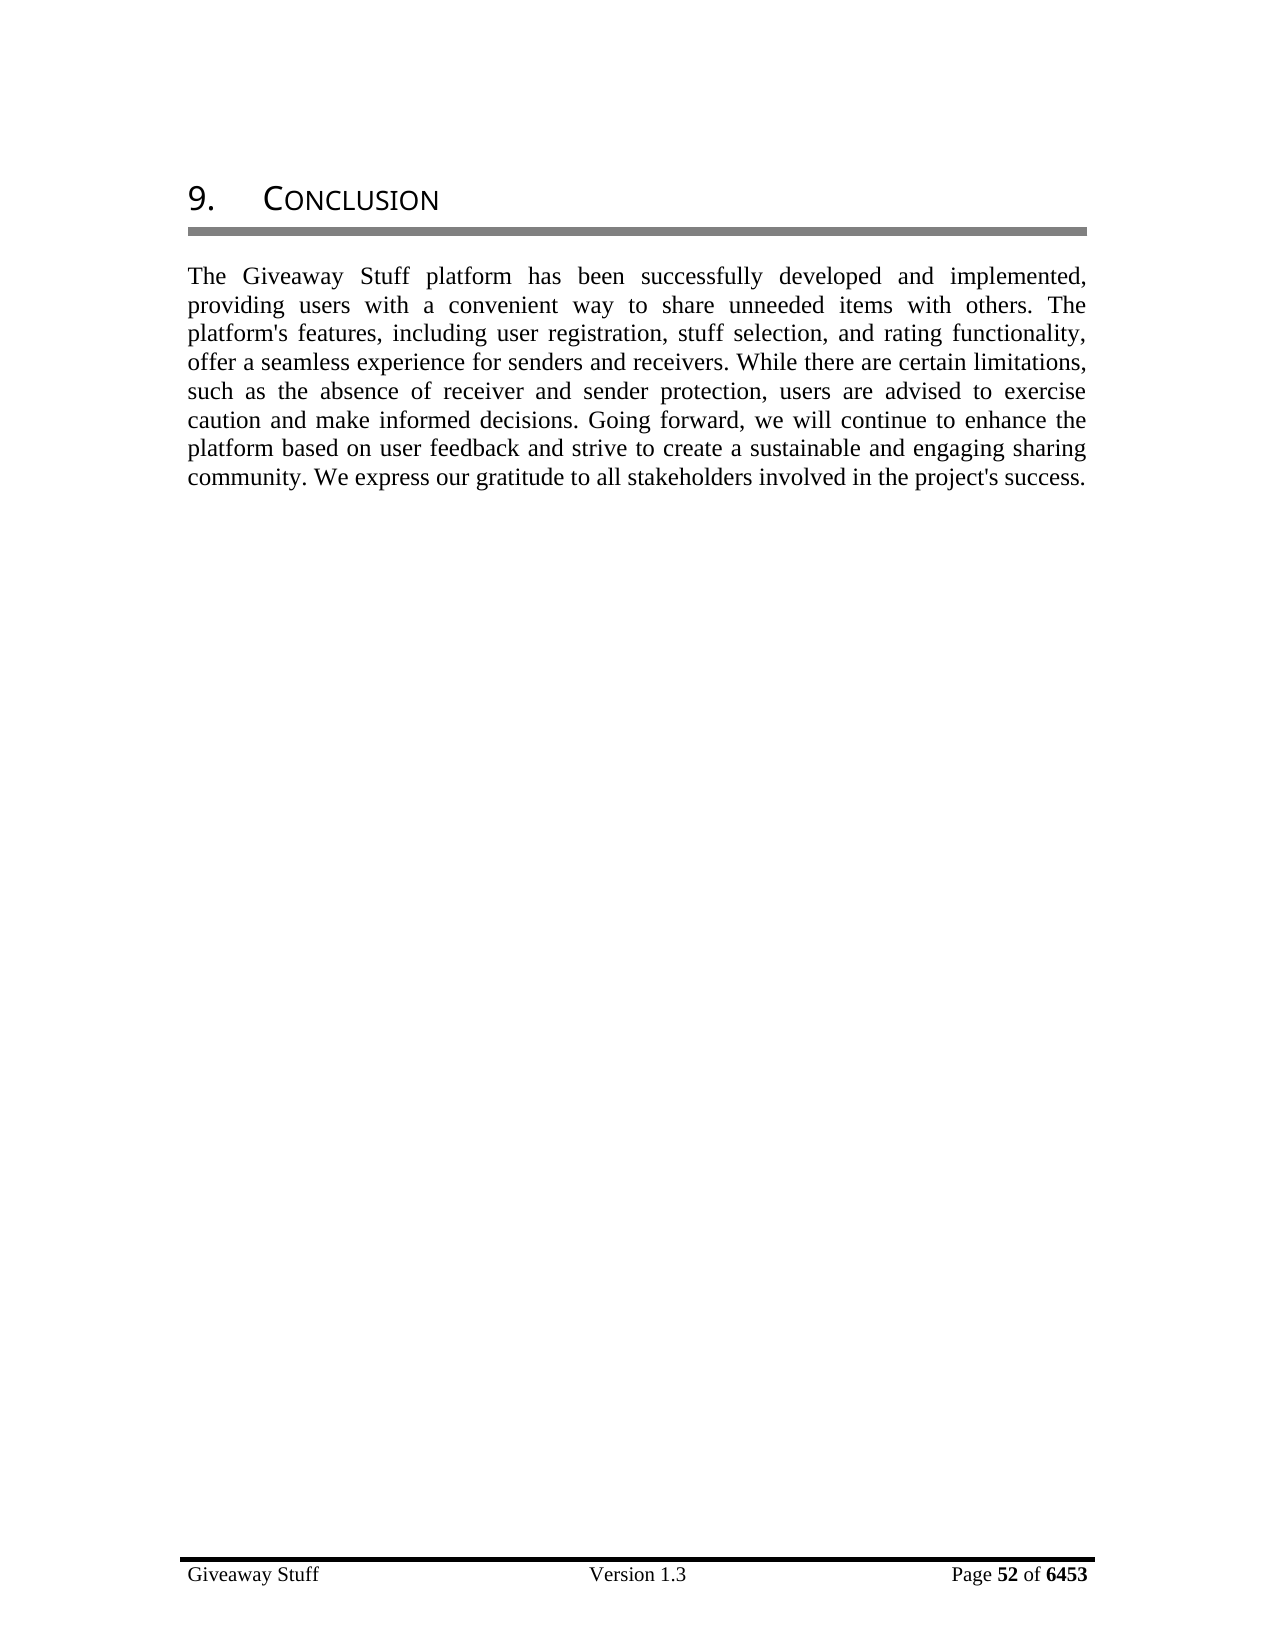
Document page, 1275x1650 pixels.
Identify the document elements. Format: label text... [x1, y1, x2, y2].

subtitle Conclusion [187, 175, 1087, 236]
text The Giveaway Stuff platform has been successfully developed and implemented, providing users with a convenient way to share unneeded items with others. The platform's features, including user registration, stuff selection, and rating functionality, offer a seamless experience for senders and receivers. While there are certain limitations, such as the absence of receiver and sender protection, users are advised to exercise caution and make informed decisions. Going forward, we will continue to enhance the platform based on user feedback and strive to create a sustainable and engaging sharing community. We express our gratitude to all stakeholders involved in the project's success. [187, 261, 1087, 491]
